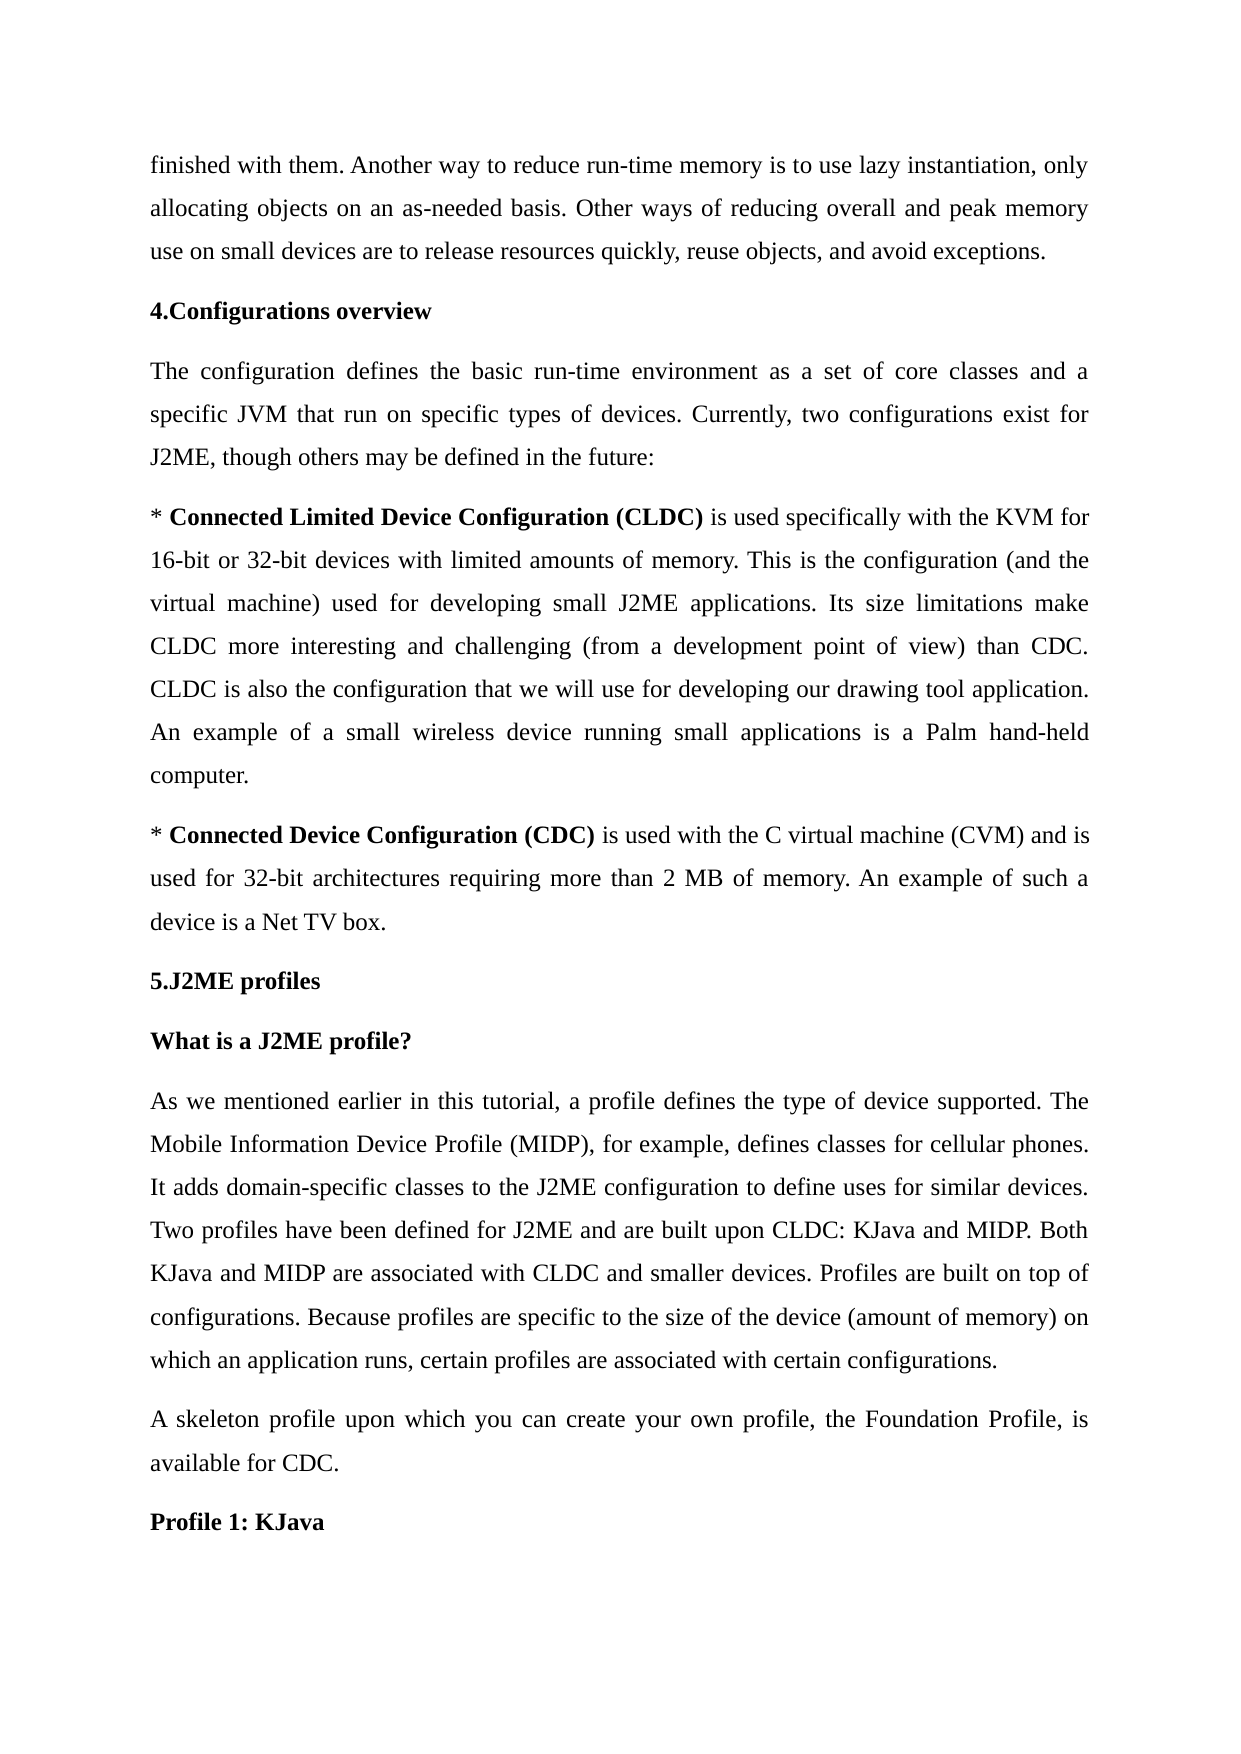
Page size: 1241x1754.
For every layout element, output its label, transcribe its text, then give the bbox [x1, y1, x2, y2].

text Profile 1: KJava [150, 1507, 1090, 1536]
text The configuration defines the basic run-time environment as a set of core classes and a specific JVM that run on specific types of devices. Currently, two configurations exist for J2ME, though others may be defined in the future: [150, 356, 1090, 471]
text A skeleton profile upon which you can create your own profile, the Foundation Profile, is available for CDC. [150, 1404, 1090, 1476]
text 5.J2ME profiles [150, 966, 1090, 995]
text * Connected Device Configuration (CDC) is used with the C virtual machine (CVM) and is used for 32-bit architectures requiring more than 2 MB of memory. An example of such a device is a Net TV box. [150, 820, 1090, 935]
text * Connected Limited Device Configuration (CLDC) is used specifically with the KVM for 16-bit or 32-bit devices with limited amounts of memory. This is the configuration (and the virtual machine) used for developing small J2ME applications. Its size limitations make CLDC more interesting and challenging (from a development point of view) than CDC. CLDC is also the configuration that we will use for developing our drawing tool application. An example of a small wireless device running small applications is a Palm hand-held computer. [150, 502, 1090, 789]
text 4.Configurations overview [150, 296, 1090, 325]
text What is a J2ME profile? [150, 1026, 1090, 1055]
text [150, 150, 1090, 265]
text As we mentioned earlier in this tutorial, a profile defines the type of device supported. The Mobile Information Device Profile (MIDP), for example, defines classes for cellular phones. It adds domain-specific classes to the J2ME configuration to define uses for similar devices. Two profiles have been defined for J2ME and are built upon CLDC: KJava and MIDP. Both KJava and MIDP are associated with CLDC and smaller devices. Profiles are built on top of configurations. Because profiles are specific to the size of the device (amount of memory) on which an application runs, certain profiles are associated with certain configurations. [150, 1086, 1090, 1373]
